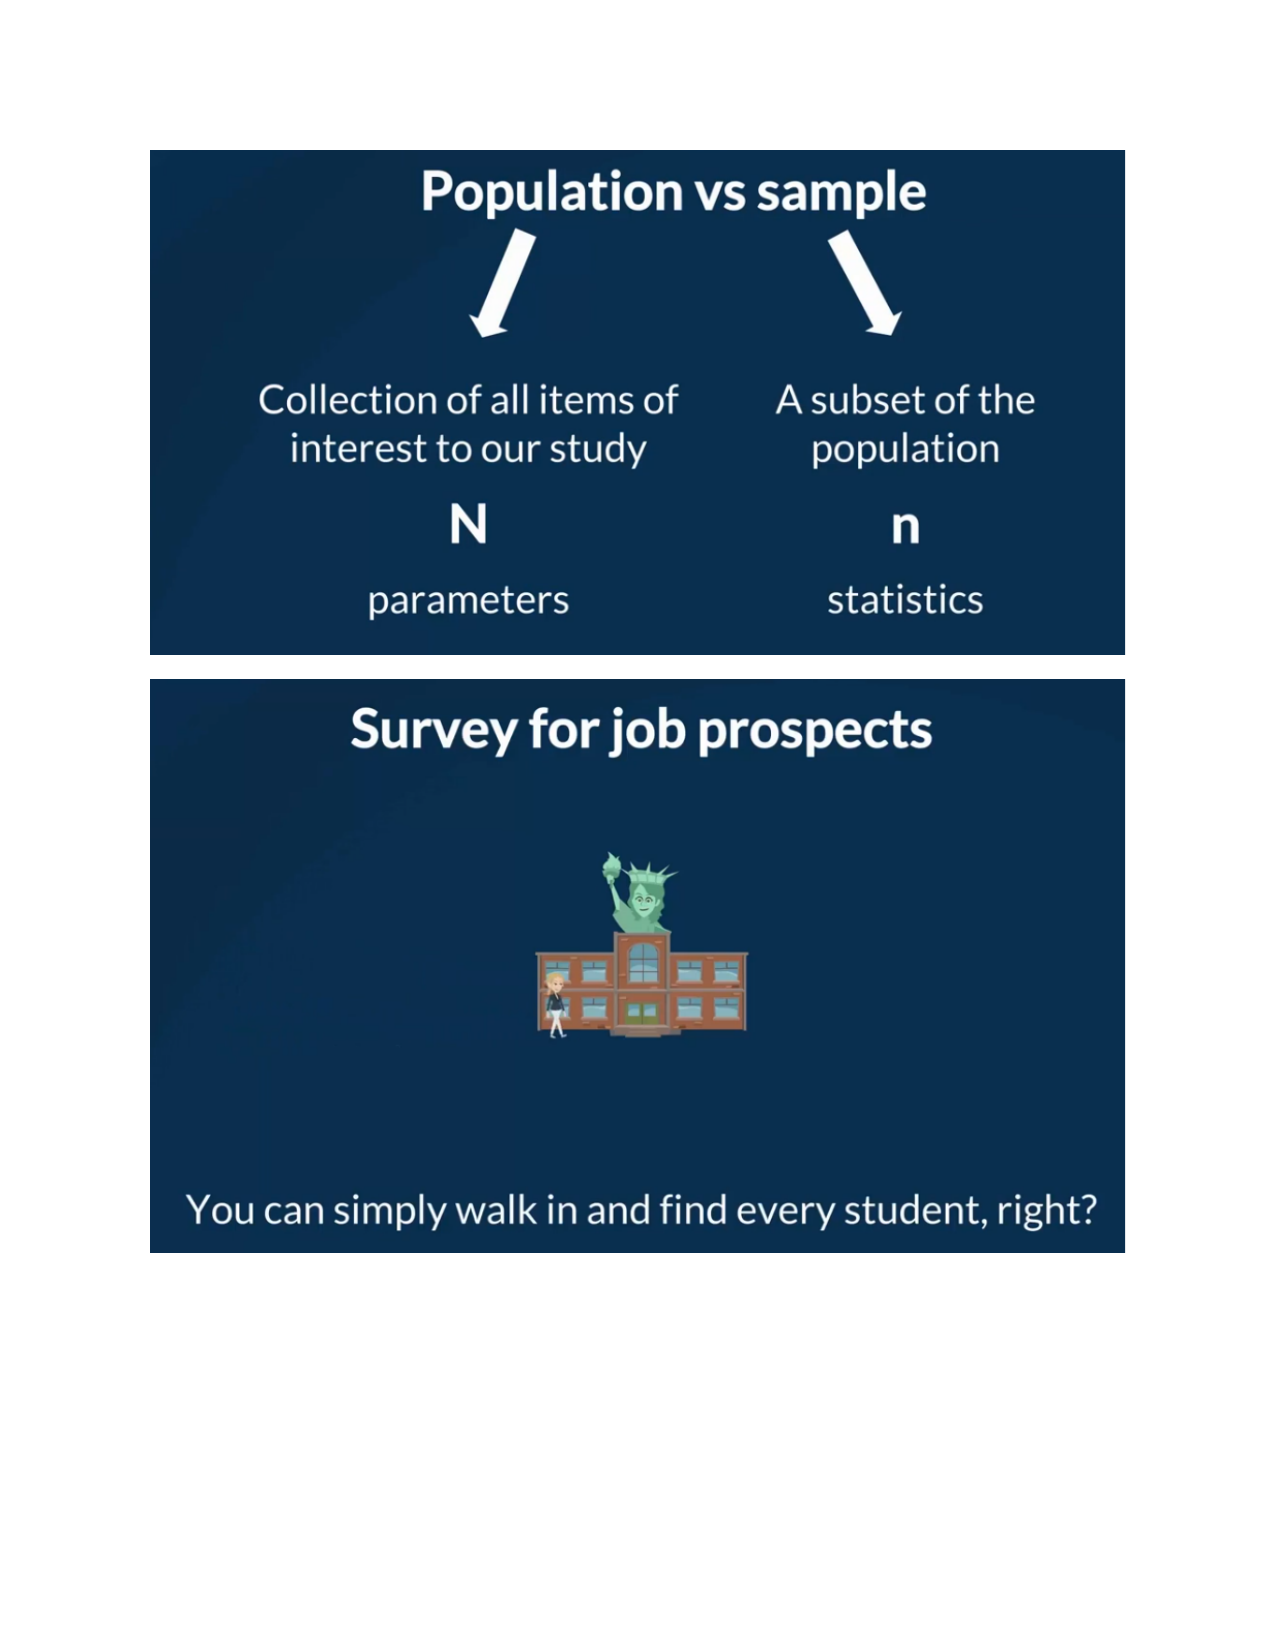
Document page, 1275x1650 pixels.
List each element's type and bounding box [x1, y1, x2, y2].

picture [150, 150, 1125, 655]
picture [150, 679, 1125, 1253]
